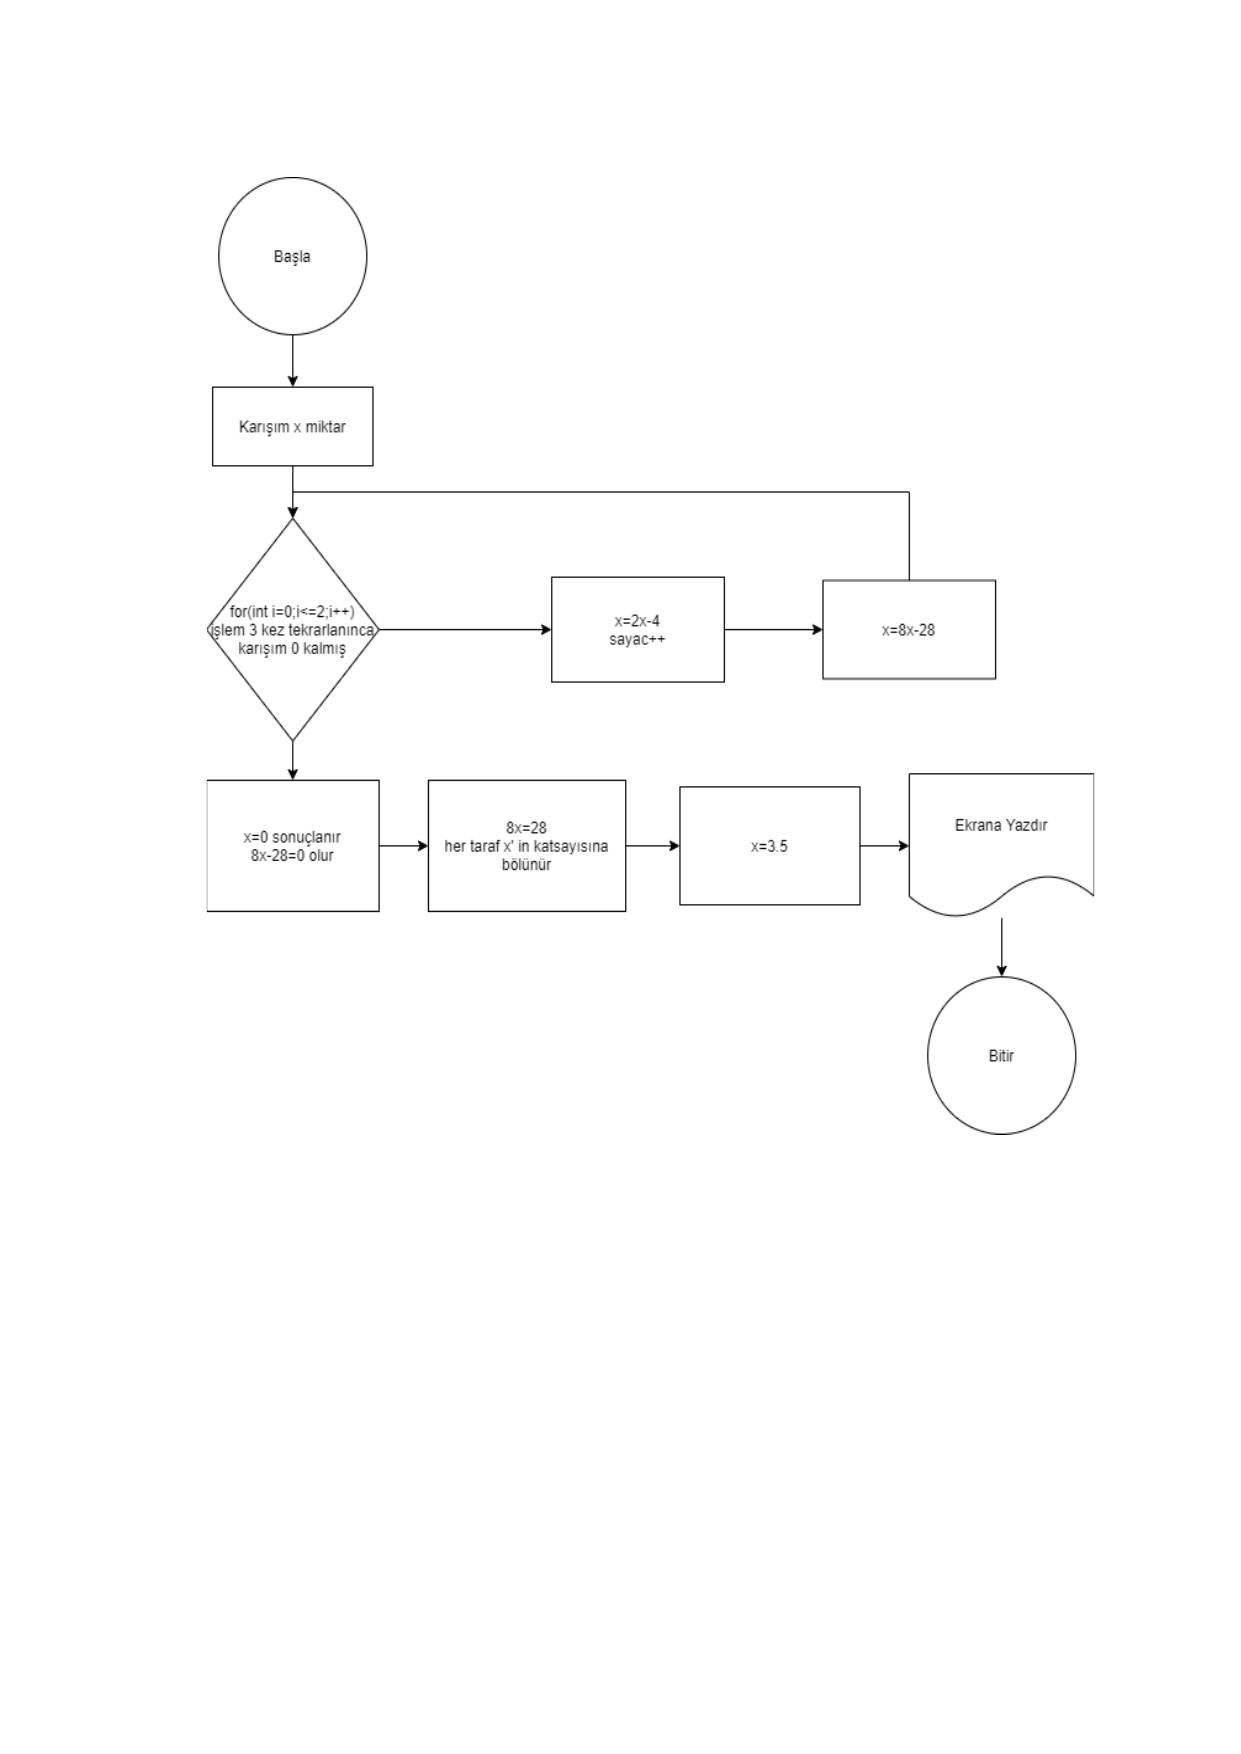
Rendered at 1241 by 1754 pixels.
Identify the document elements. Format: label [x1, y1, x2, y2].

picture [206, 177, 1095, 1135]
